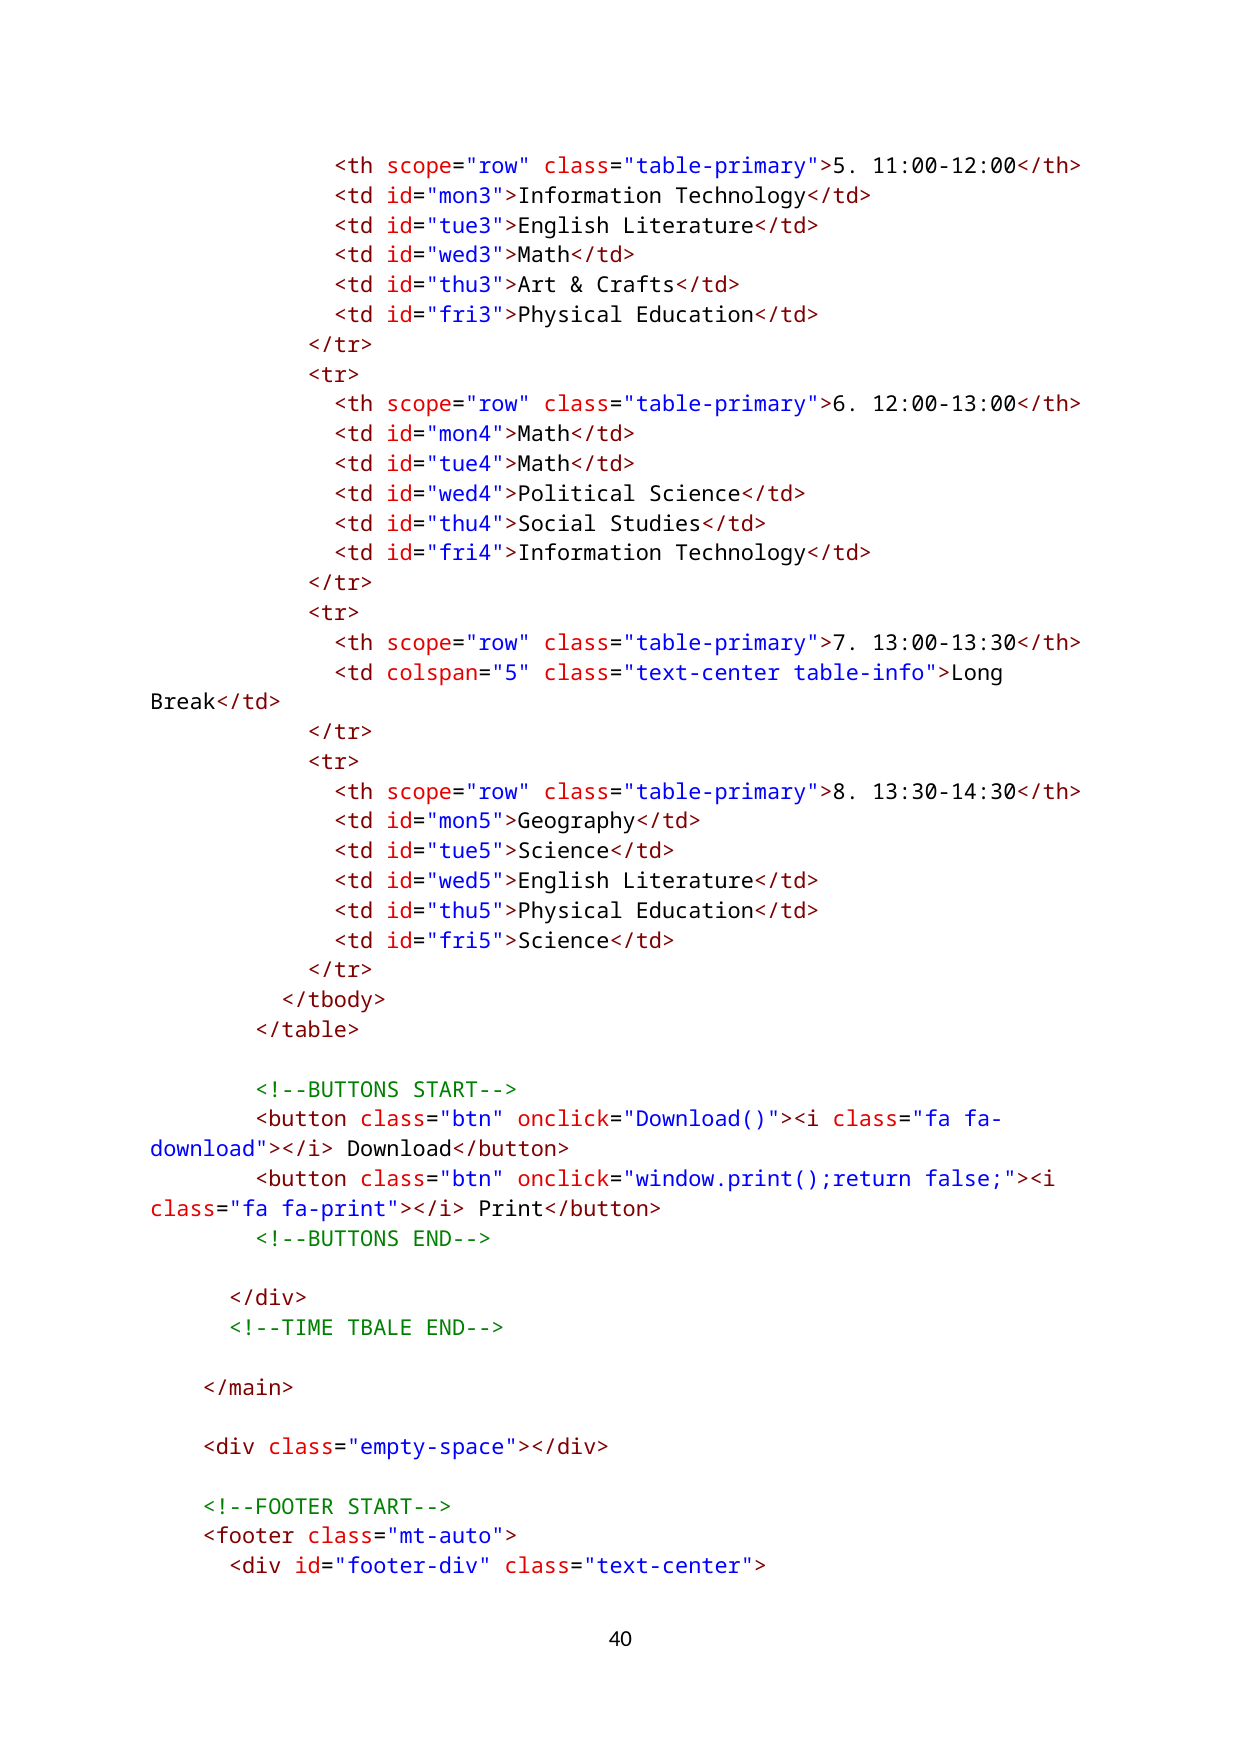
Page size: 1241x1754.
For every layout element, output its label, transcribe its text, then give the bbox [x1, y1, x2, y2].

text <td id="tue5">Science</td> [150, 835, 1090, 865]
text </table> [150, 1014, 1090, 1044]
text <td id="mon4">Math</td> [150, 418, 1090, 448]
text </main> [150, 1371, 1090, 1401]
text </tr> [150, 954, 1090, 984]
text <td id="mon3">Information Technology</td> [150, 180, 1090, 209]
text </tr> [150, 716, 1090, 746]
text <button class="btn" onclick="window.print();return false;"><i class="fa fa-print"></i> Print</button> [150, 1163, 1090, 1222]
text <th scope="row" class="table-primary">5. 11:00-12:00</th> [150, 150, 1090, 180]
text <td id="fri5">Science</td> [150, 924, 1090, 954]
text <td id="tue3">English Literature</td> [150, 209, 1090, 239]
text <td id="wed5">English Literature</td> [150, 865, 1090, 895]
text <th scope="row" class="table-primary">8. 13:30-14:30</th> [150, 776, 1090, 805]
text <td colspan="5" class="text-center table-info">Long Break</td> [150, 656, 1090, 716]
text <td id="thu3">Art & Crafts</td> [150, 269, 1090, 299]
text <!--TIME TBALE END--> [150, 1312, 1090, 1342]
text <!--FOOTER START--> [150, 1491, 1090, 1520]
text </tr> [150, 567, 1090, 597]
text <td id="thu4">Social Studies</td> [150, 507, 1090, 537]
text <td id="mon5">Geography</td> [150, 805, 1090, 835]
text <td id="thu5">Physical Education</td> [150, 895, 1090, 924]
text <div class="empty-space"></div> [150, 1431, 1090, 1461]
text <footer class="mt-auto"> [150, 1520, 1090, 1550]
text </tbody> [150, 984, 1090, 1014]
text <tr> [150, 597, 1090, 627]
text <td id="wed4">Political Science</td> [150, 478, 1090, 507]
text <th scope="row" class="table-primary">7. 13:00-13:30</th> [150, 627, 1090, 656]
text <td id="wed3">Math</td> [150, 239, 1090, 269]
text <td id="fri4">Information Technology</td> [150, 537, 1090, 567]
text </div> [150, 1282, 1090, 1312]
text <th scope="row" class="table-primary">6. 12:00-13:00</th> [150, 388, 1090, 418]
text <button class="btn" onclick="Download()"><i class="fa fa-download"></i> Download</button> [150, 1103, 1090, 1163]
text <!--BUTTONS END--> [150, 1222, 1090, 1252]
text <tr> [150, 358, 1090, 388]
text <tr> [150, 746, 1090, 776]
text <div id="footer-div" class="text-center"> [150, 1550, 1090, 1580]
text <!--BUTTONS START--> [150, 1073, 1090, 1103]
text <td id="fri3">Physical Education</td> [150, 299, 1090, 329]
text <td id="tue4">Math</td> [150, 448, 1090, 478]
text </tr> [150, 329, 1090, 358]
